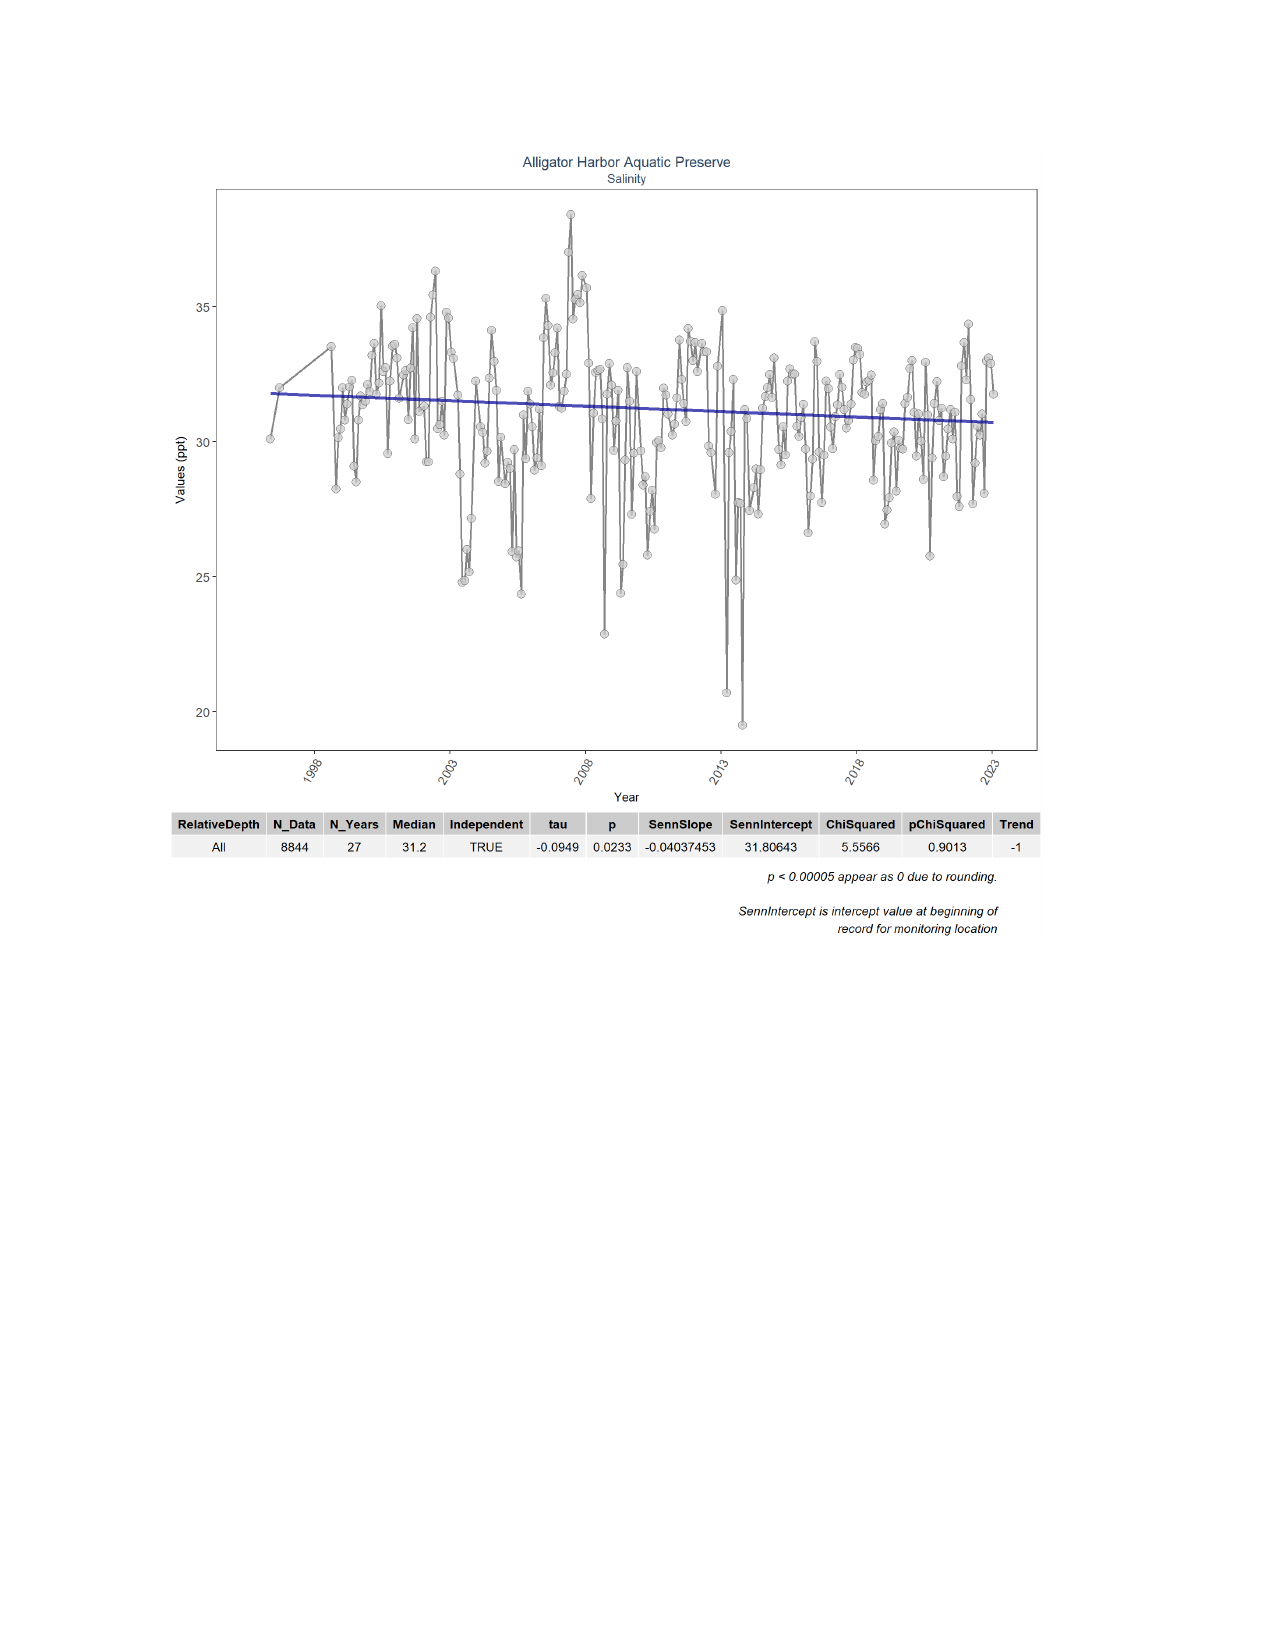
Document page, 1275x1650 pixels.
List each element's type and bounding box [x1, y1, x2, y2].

picture [168, 150, 1044, 938]
